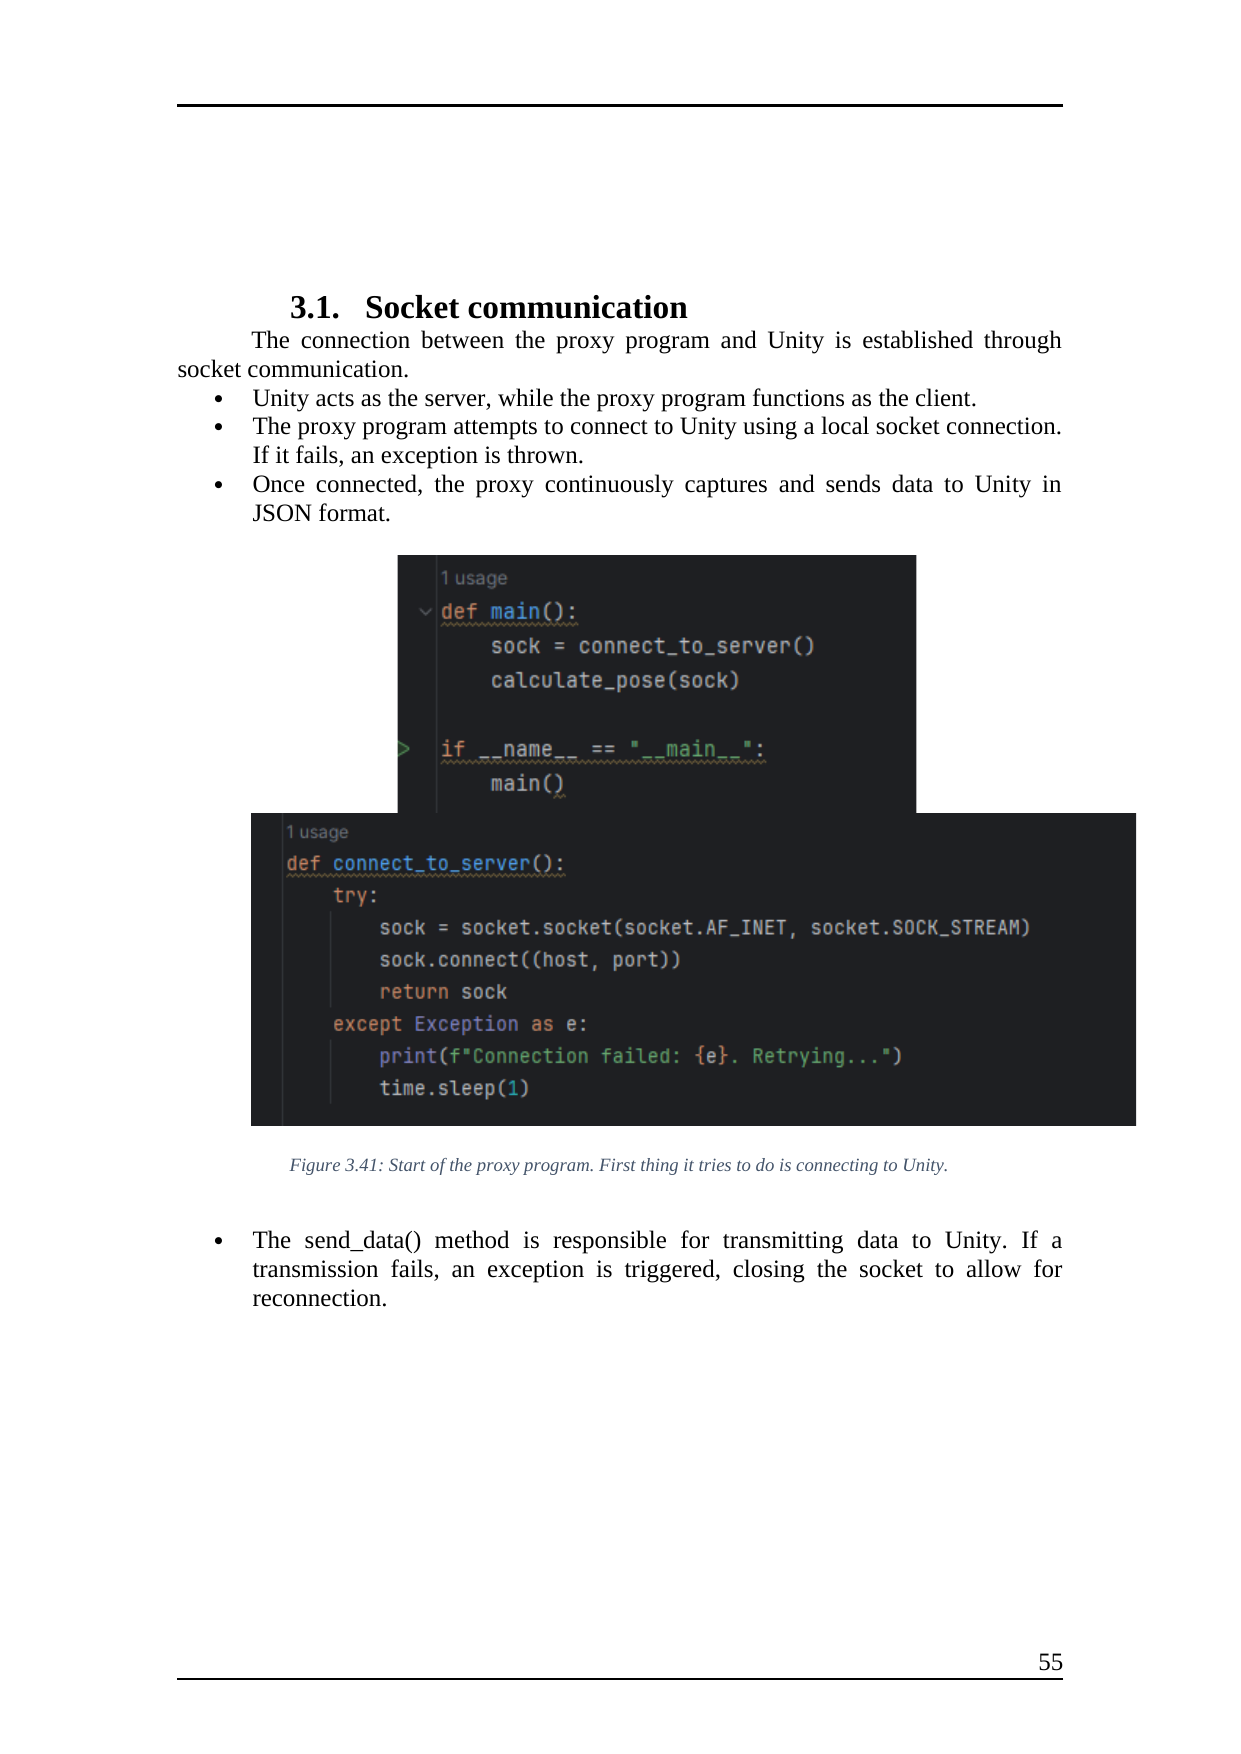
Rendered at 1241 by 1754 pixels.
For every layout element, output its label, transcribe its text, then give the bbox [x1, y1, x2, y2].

text The connection between the proxy program and Unity is established through socket communication. [177, 325, 1063, 383]
list Once connected, the proxy continuously captures and sends data to Unity in JSON format. [215, 469, 1063, 526]
subtitle Socket communication [290, 287, 1063, 325]
list Unity acts as the server, while the proxy program functions as the client. [215, 383, 1063, 411]
picture [251, 555, 1137, 1126]
list The proxy program attempts to connect to Unity using a local socket connection. If it fails, an exception is thrown. [215, 411, 1063, 469]
list The send_data() method is responsible for transmitting data to Unity. If a transmission fails, an exception is triggered, closing the socket to allow for reconnection. [215, 1225, 1063, 1312]
